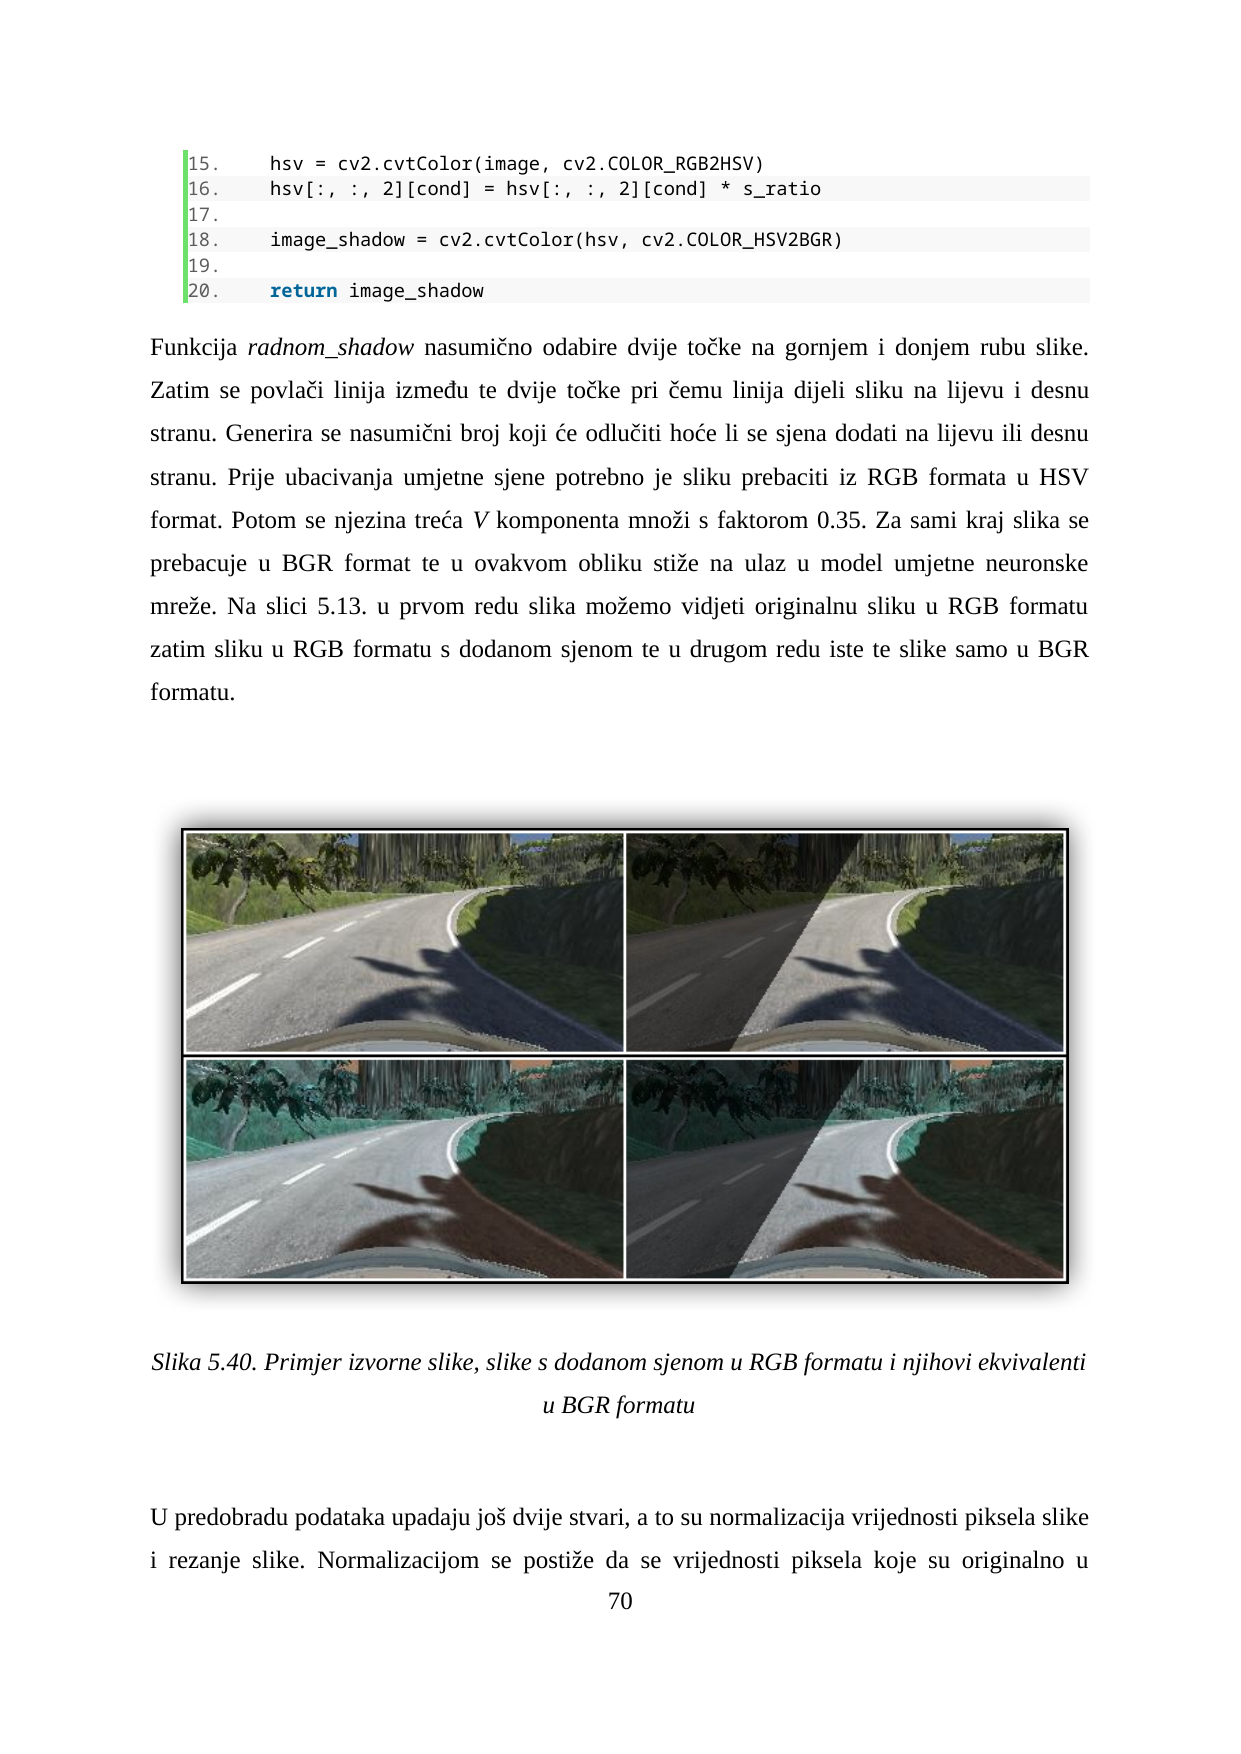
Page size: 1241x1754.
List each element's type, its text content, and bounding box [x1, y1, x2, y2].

list hsv[:, :, 2][cond] = hsv[:, :, 2][cond] * s_ratio [188, 176, 1090, 201]
picture [181, 828, 1069, 1284]
list image_shadow = cv2.cvtColor(hsv, cv2.COLOR_HSV2BGR) [188, 227, 1090, 252]
text Funkcija radnom_shadow nasumično odabire dvije točke na gornjem i donjem rubu slike. Zatim se povlači linija između te dvije točke pri čemu linija dijeli sliku na lijevu i desnu stranu. Generira se nasumični broj koji će odlučiti hoće li se sjena dodati na lijevu ili desnu stranu. Prije ubacivanja umjetne sjene potrebno je sliku prebaciti iz RGB formata u HSV format. Potom se njezina treća V komponenta množi s faktorom 0.35. Za sami kraj slika se prebacuje u BGR format te u ovakvom obliku stiže na ulaz u model umjetne neuronske mreže. Na slici 5.13. u prvom redu slika možemo vidjeti originalnu sliku u RGB formatu zatim sliku u RGB formatu s dodanom sjenom te u drugom redu iste te slike samo u BGR formatu. [150, 332, 1090, 706]
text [150, 1502, 1090, 1573]
list return image_shadow [188, 278, 1090, 303]
list hsv = cv2.cvtColor(image, cv2.COLOR_RGB2HSV) [188, 150, 1090, 176]
